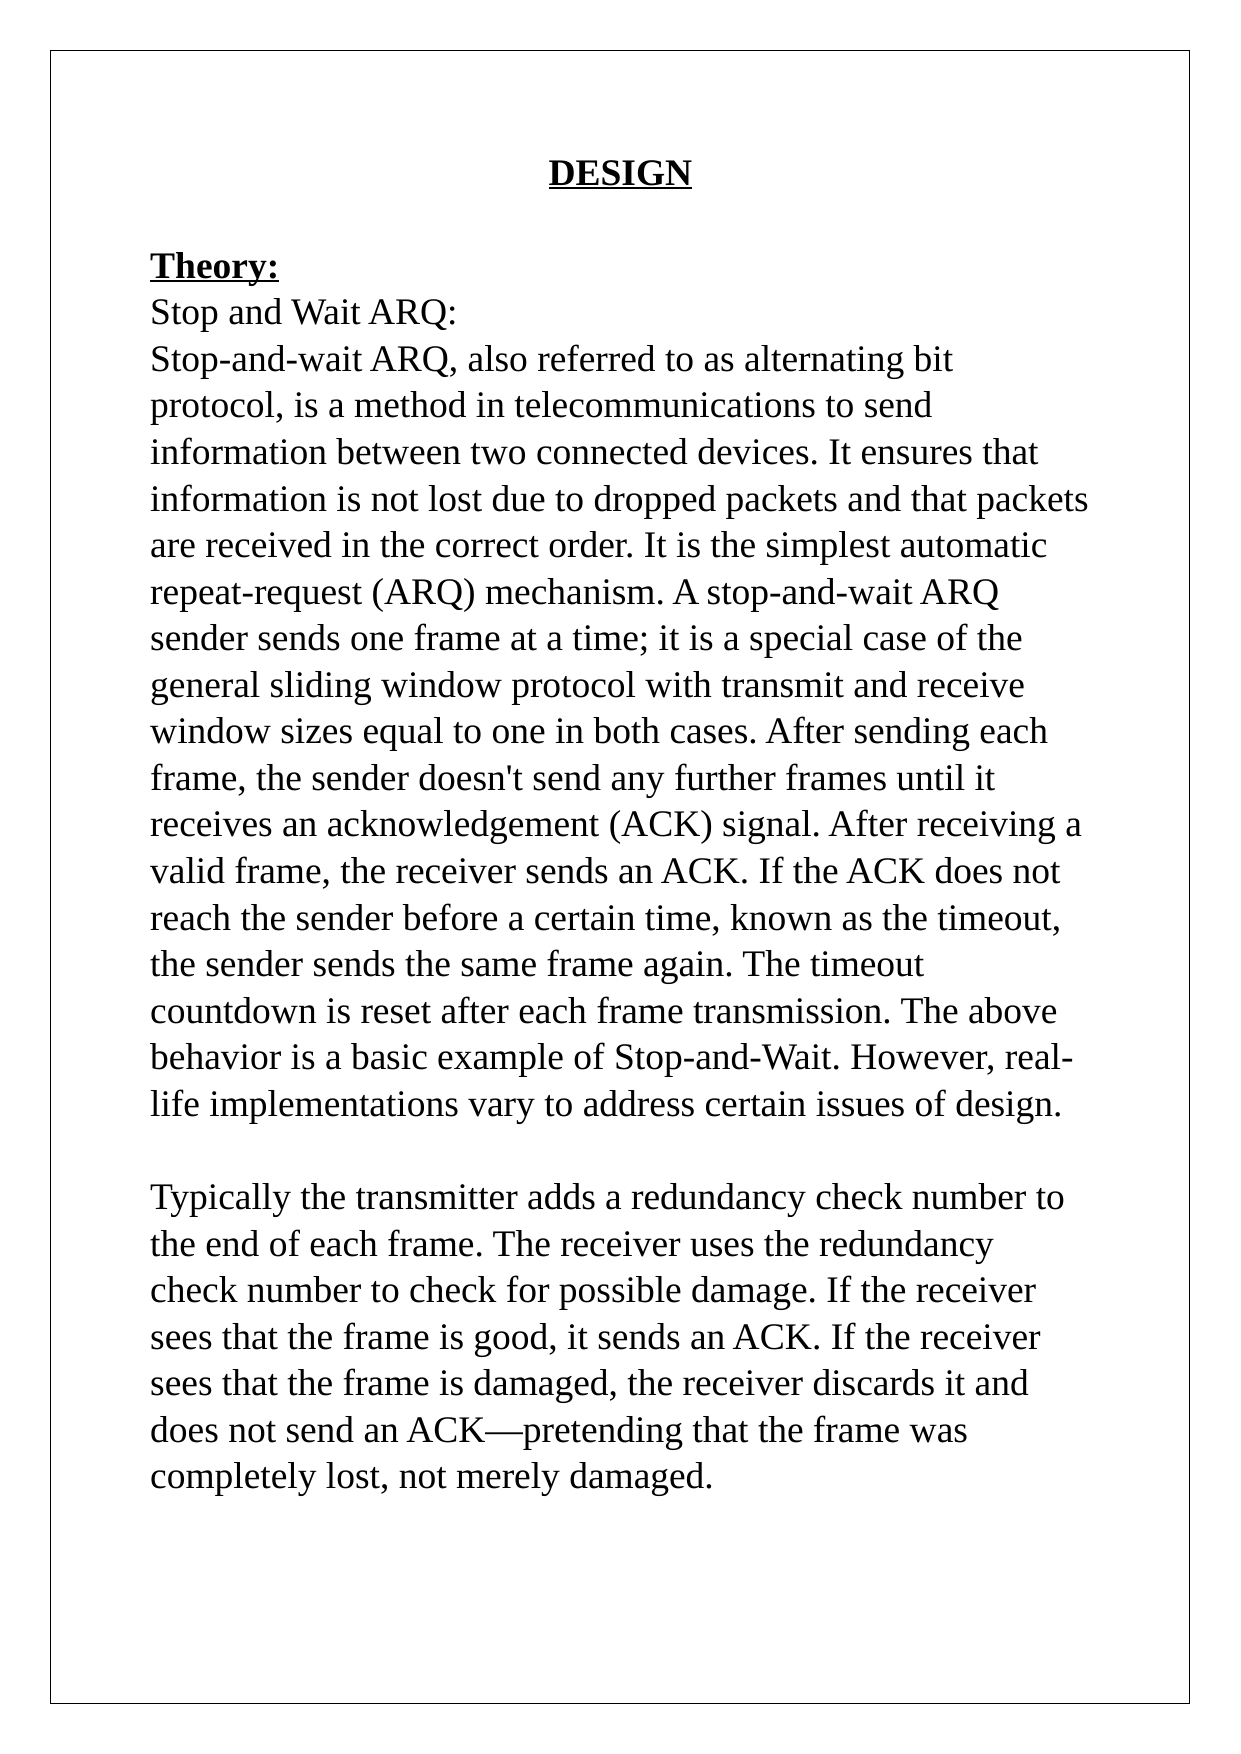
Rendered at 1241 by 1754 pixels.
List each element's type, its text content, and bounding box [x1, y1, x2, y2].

text Stop and Wait ARQ: [150, 290, 1090, 333]
text Typically the transmitter adds a redundancy check number to the end of each frame. The receiver uses the redundancy check number to check for possible damage. If the receiver sees that the frame is good, it sends an ACK. If the receiver sees that the frame is damaged, the receiver discards it and does not send an ACK—pretending that the frame was completely lost, not merely damaged. [150, 1174, 1090, 1497]
text Stop-and-wait ARQ, also referred to as alternating bit protocol, is a method in telecommunications to send information between two connected devices. It ensures that information is not lost due to dropped packets and that packets are received in the correct order. It is the simplest automatic repeat-request (ARQ) mechanism. A stop-and-wait ARQ sender sends one frame at a time; it is a special case of the general sliding window protocol with transmit and receive window sizes equal to one in both cases. After sending each frame, the sender doesn't send any further frames until it receives an acknowledgement (ACK) signal. After receiving a valid frame, the receiver sends an ACK. If the ACK does not reach the sender before a certain time, known as the timeout, the sender sends the same frame again. The timeout countdown is reset after each frame transmission. The above behavior is a basic example of Stop-and-Wait. However, real-life implementations vary to address certain issues of design. [150, 336, 1090, 1124]
text DESIGN [150, 150, 1090, 193]
text Theory: [150, 243, 1090, 286]
